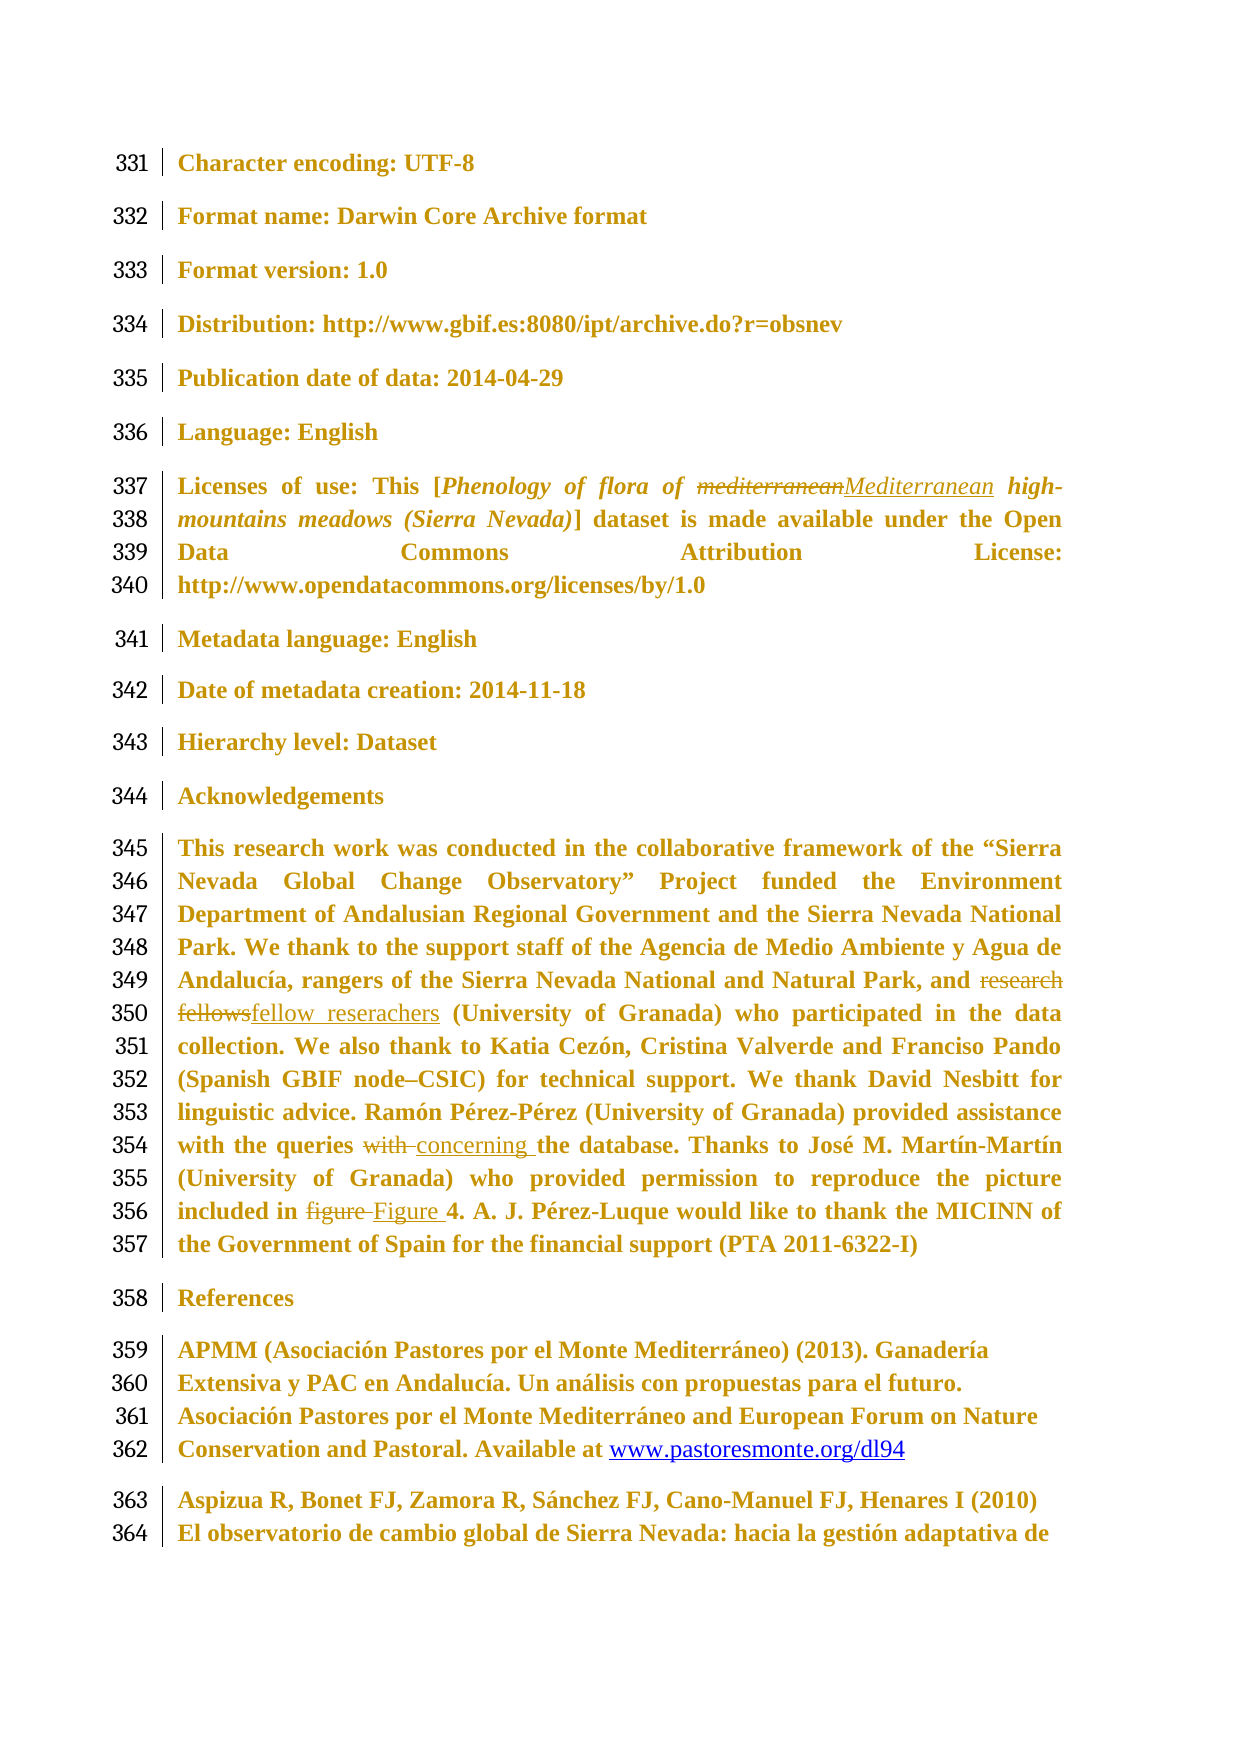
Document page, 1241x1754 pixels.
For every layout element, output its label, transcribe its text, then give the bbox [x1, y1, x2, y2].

subtitle Format version: 1.0 [177, 255, 1063, 284]
subtitle Format name: Darwin Core Archive format [177, 201, 1063, 230]
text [177, 1486, 1063, 1547]
subtitle References [177, 1283, 1063, 1312]
text Hierarchy level: Dataset [177, 727, 1063, 756]
subtitle Publication date of data: 2014-04-29 [177, 363, 1063, 392]
subtitle Metadata language: English [177, 624, 1063, 652]
subtitle Character encoding: UTF-8 [177, 148, 1063, 176]
subtitle Acknowledgements [177, 781, 1063, 810]
text APMM (Asociación Pastores por el Monte Mediterráneo) (2013). Ganadería Extensiva y PAC en Andalucía. Un análisis con propuestas para el futuro. Asociación Pastores por el Monte Mediterráneo and European Forum on Nature Conservation and Pastoral. Available at www.pastoresmonte.org/dl94 [177, 1335, 1063, 1462]
text Date of metadata creation: 2014-11-18 [177, 675, 1063, 704]
subtitle Distribution: http://www.gbif.es:8080/ipt/archive.do?r=obsnev [177, 309, 1063, 338]
subtitle Licenses of use: This [Phenology of flora of high-mountains meadows (Sierra Nevada)] dataset is made available under the Open Data Commons Attribution License: http://www.opendatacommons.org/licenses/by/1.0 [177, 471, 1063, 598]
text This research work was conducted in the collaborative framework of the “Sierra Nevada Global Change Observatory” Project funded the Environment Department of Andalusian Regional Government and the Sierra Nevada National Park. We thank to the support staff of the Agencia de Medio Ambiente y Agua de Andalucía, rangers of the Sierra Nevada National and Natural Park, and (University of Granada) who participated in the data collection. We also thank to Katia Cezón, Cristina Valverde and Franciso Pando (Spanish GBIF node–CSIC) for technical support. We thank David Nesbitt for linguistic advice. Ramón Pérez-Pérez (University of Granada) provided assistance with the queries the database. Thanks to José M. Martín-Martín (University of Granada) who provided permission to reproduce the picture included in 4. A. J. Pérez-Luque would like to thank the MICINN of the Government of Spain for the financial support (PTA 2011-6322-I) [177, 833, 1063, 1258]
subtitle Language: English [177, 417, 1063, 446]
